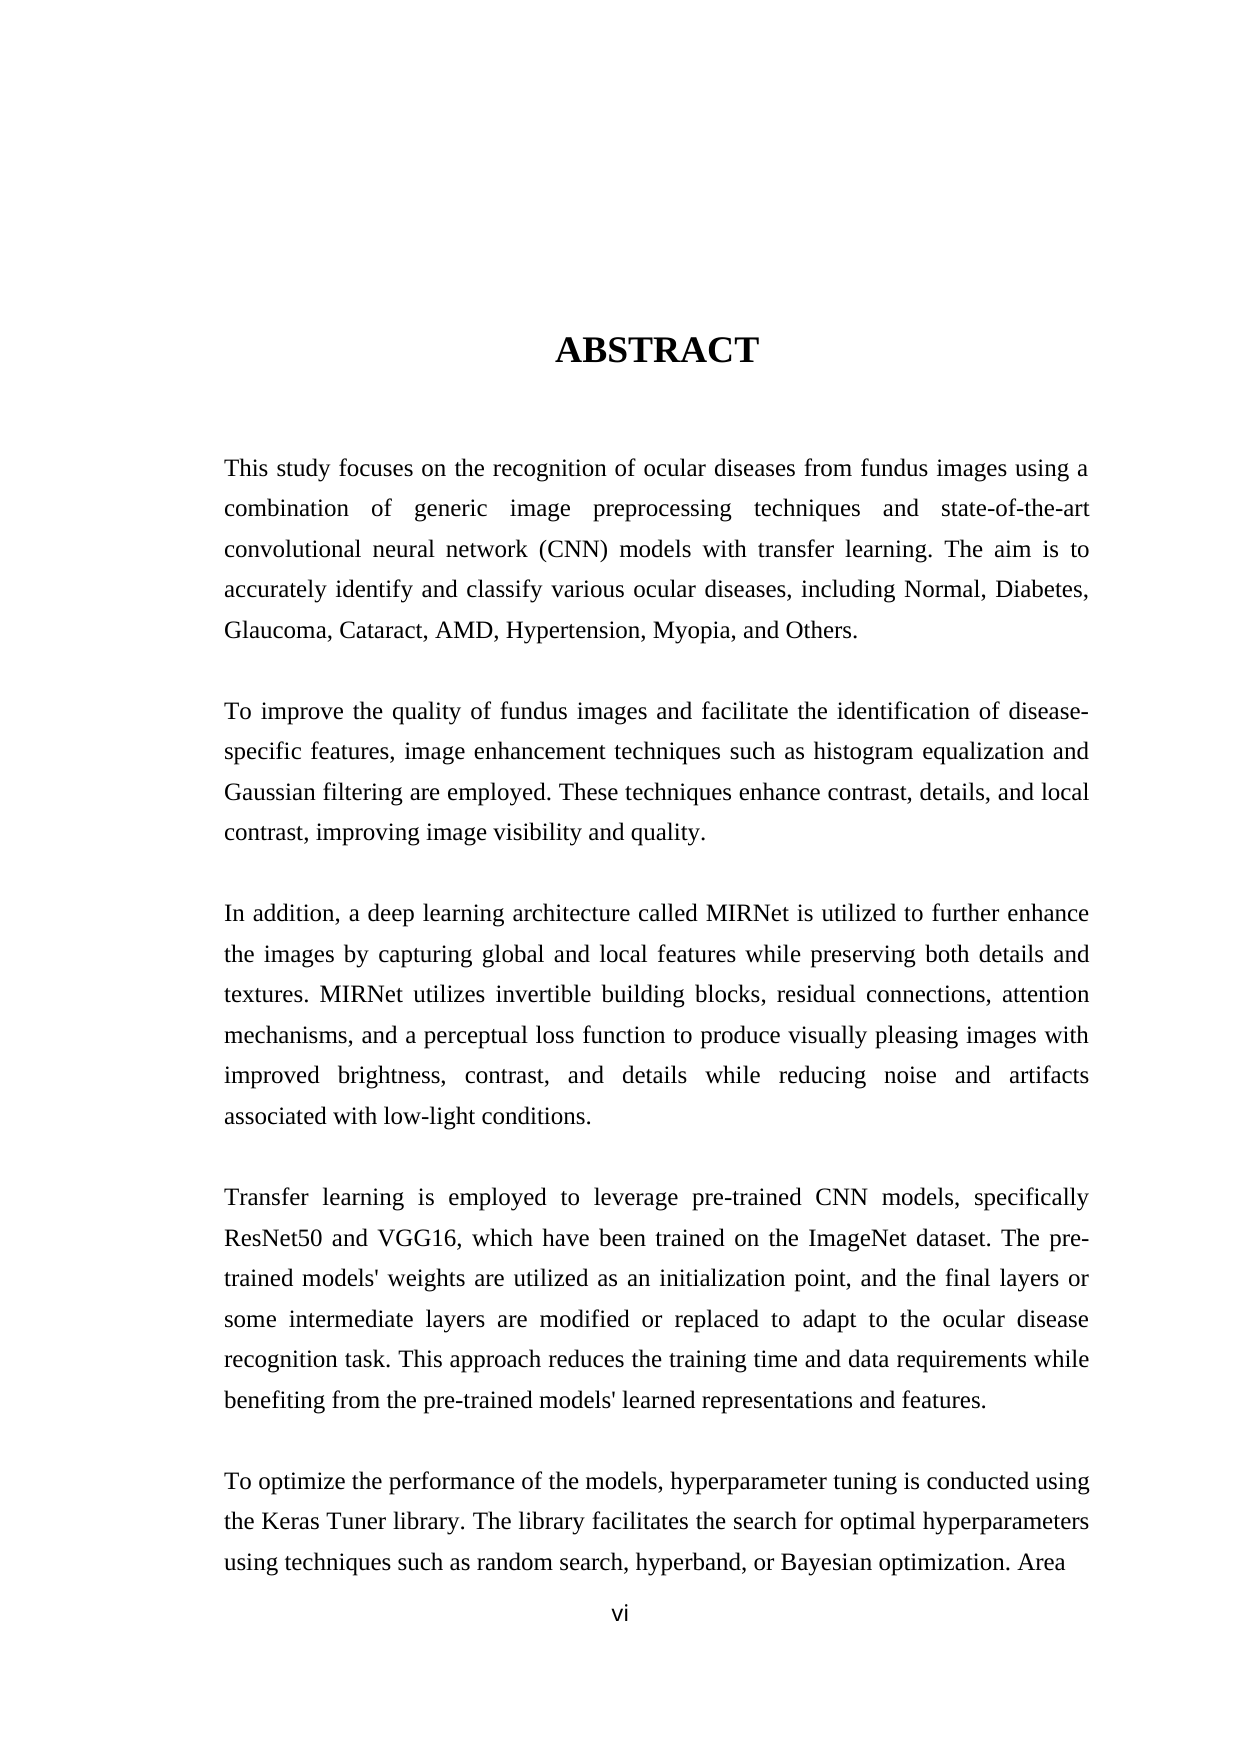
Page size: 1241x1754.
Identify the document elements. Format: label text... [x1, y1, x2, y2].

text ABSTRACT [224, 326, 1090, 372]
text This study focuses on the recognition of ocular diseases from fundus images using a combination of generic image preprocessing techniques and state-of-the-art convolutional neural network (CNN) models with transfer learning. The aim is to accurately identify and classify various ocular diseases, including Normal, Diabetes, Glaucoma, Cataract, AMD, Hypertension, Myopia, and Others. [224, 453, 1090, 644]
text To optimize the performance of the models, hyperparameter tuning is conducted using the Keras Tuner library. The library facilitates the search for optimal hyperparameters using techniques such as random search, hyperband, or Bayesian optimization. Area [224, 1466, 1090, 1576]
text Transfer learning is employed to leverage pre-trained CNN models, specifically ResNet50 and VGG16, which have been trained on the ImageNet dataset. The pre-trained models' weights are utilized as an initialization point, and the final layers or some intermediate layers are modified or replaced to adapt to the ocular disease recognition task. This approach reduces the training time and data requirements while benefiting from the pre-trained models' learned representations and features. [224, 1182, 1090, 1413]
text To improve the quality of fundus images and facilitate the identification of disease-specific features, image enhancement techniques such as histogram equalization and Gaussian filtering are employed. These techniques enhance contrast, details, and local contrast, improving image visibility and quality. [224, 696, 1090, 846]
text In addition, a deep learning architecture called MIRNet is utilized to further enhance the images by capturing global and local features while preserving both details and textures. MIRNet utilizes invertible building blocks, residual connections, attention mechanisms, and a perceptual loss function to produce visually pleasing images with improved brightness, contrast, and details while reducing noise and artifacts associated with low-light conditions. [224, 898, 1090, 1130]
